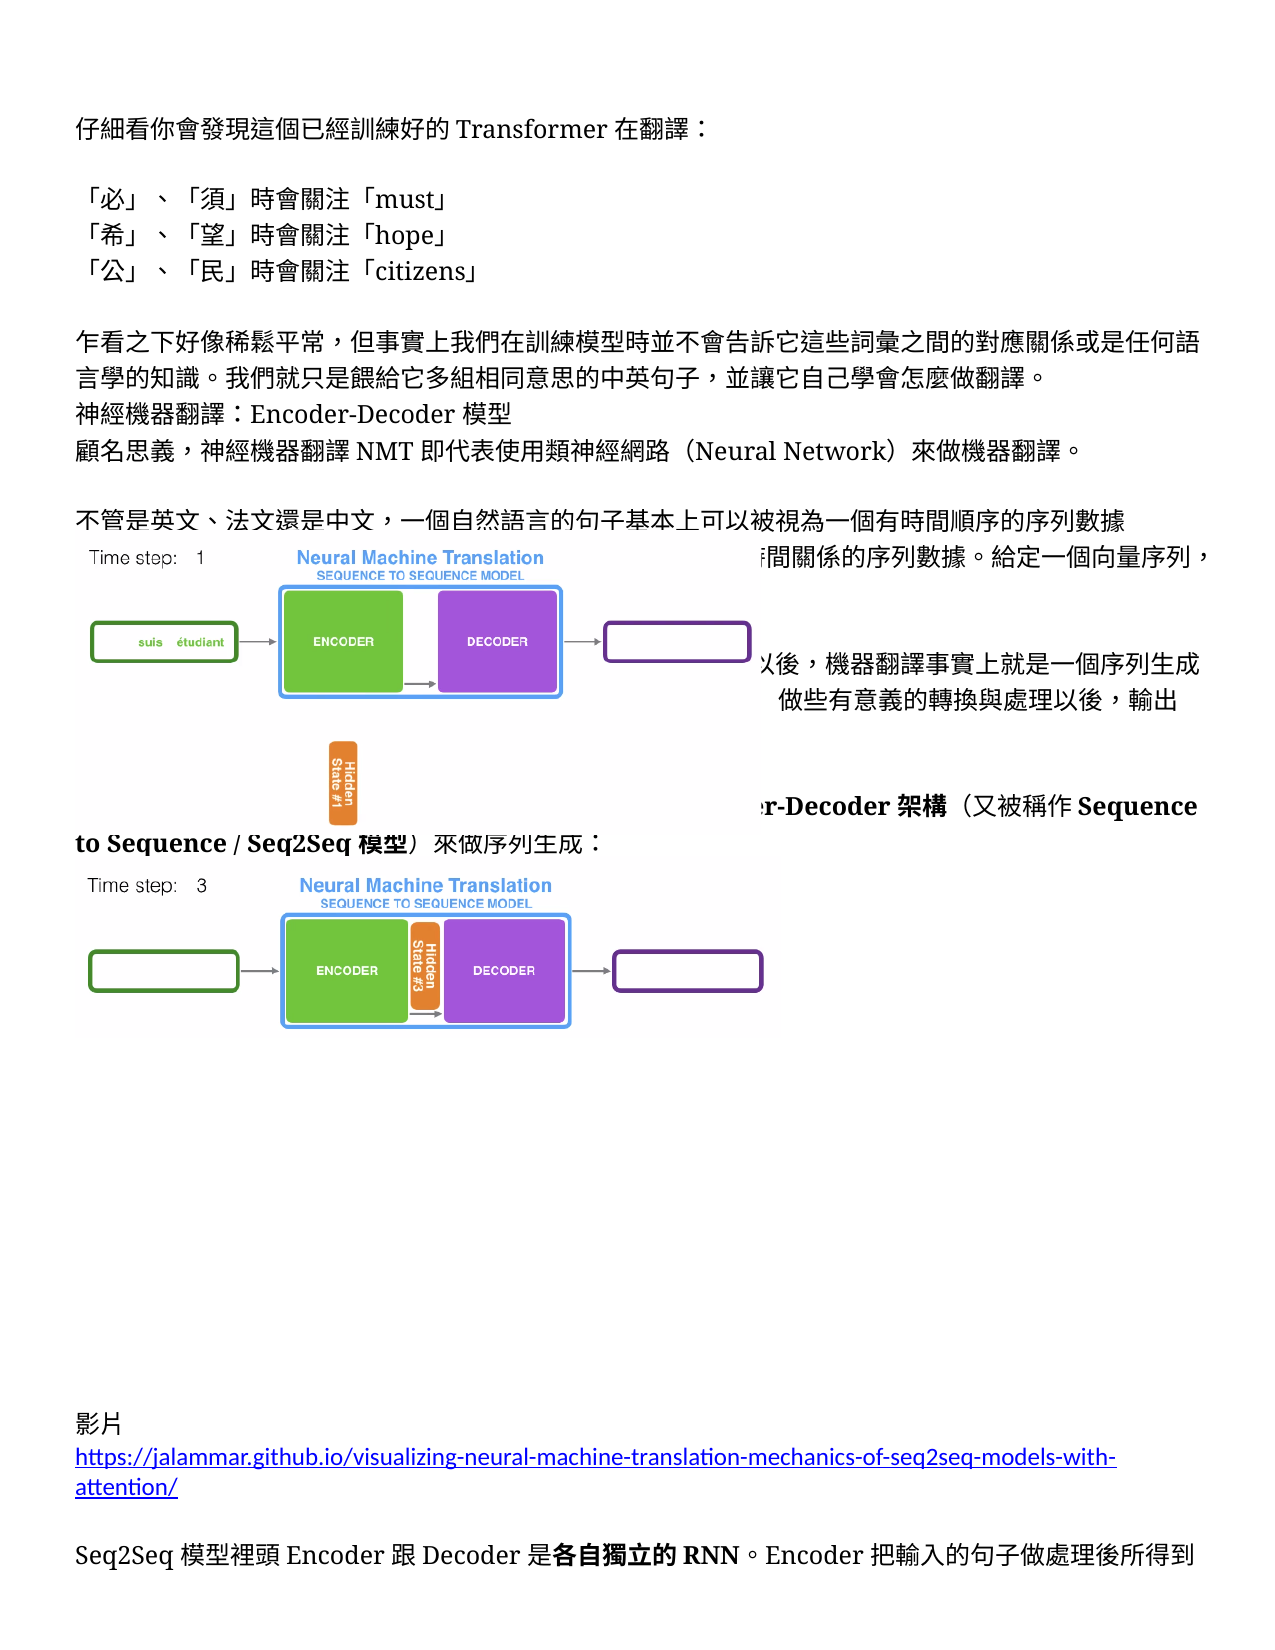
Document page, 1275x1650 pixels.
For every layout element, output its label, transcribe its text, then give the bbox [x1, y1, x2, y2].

text 仔細看你會發現這個已經訓練好的 Transformer 在翻譯： [75, 109, 1200, 145]
picture [75, 530, 762, 835]
picture [75, 856, 782, 1038]
text 「希」、「望」時會關注「hope」 [75, 216, 1200, 252]
text 乍看之下好像稀鬆平常，但事實上我們在訓練模型時並不會告訴它這些詞彙之間的對應關係或是任何語言學的知識。我們就只是餵給它多組相同意思的中英句子，並讓它自己學會怎麼做翻譯。 [75, 322, 1200, 395]
text 不管是英文、法文還是中文，一個自然語言的句子基本上可以被視為一個有時間順序的序列數據（Sequence Data）。而我們曾提過 RNN 很適合用來處理有時間關係的序列數據。給定一個向量序列，RNN 就是回傳一個一樣長度的向量序列作為輸出。 [75, 501, 1200, 610]
text 「公」、「民」時會關注「citizens」 [75, 252, 1200, 288]
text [75, 1536, 1200, 1572]
text 顧名思義，神經機器翻譯 NMT 即代表使用類神經網路（Neural Network）來做機器翻譯。 [75, 431, 1200, 467]
text 神經機器翻譯：Encoder-Decoder 模型 [75, 395, 1200, 431]
text 影片 [75, 1404, 1200, 1441]
text 「必」、「須」時會關注「must」 [75, 179, 1200, 216]
text https://jalammar.github.io/visualizing-neural-machine-translation-mechanics-of-seq2seq-models-with-attention/ [75, 1441, 1200, 1502]
text 當我們把來源語言以及目標語言的句子都視為一個獨立的序列以後，機器翻譯事實上就是一個序列生成（Sequence Generation）任務：對一個輸入序列（來源語言）做些有意義的轉換與處理以後，輸出一個新的序列（目標語言）。 [762, 644, 1200, 753]
text 而在深度學習時代，我們一般會使用以 RNN 為基礎的 Encoder-Decoder 架構（又被稱作 Sequence to Sequence / Seq2Seq 模型）來做序列生成： [75, 787, 1200, 859]
